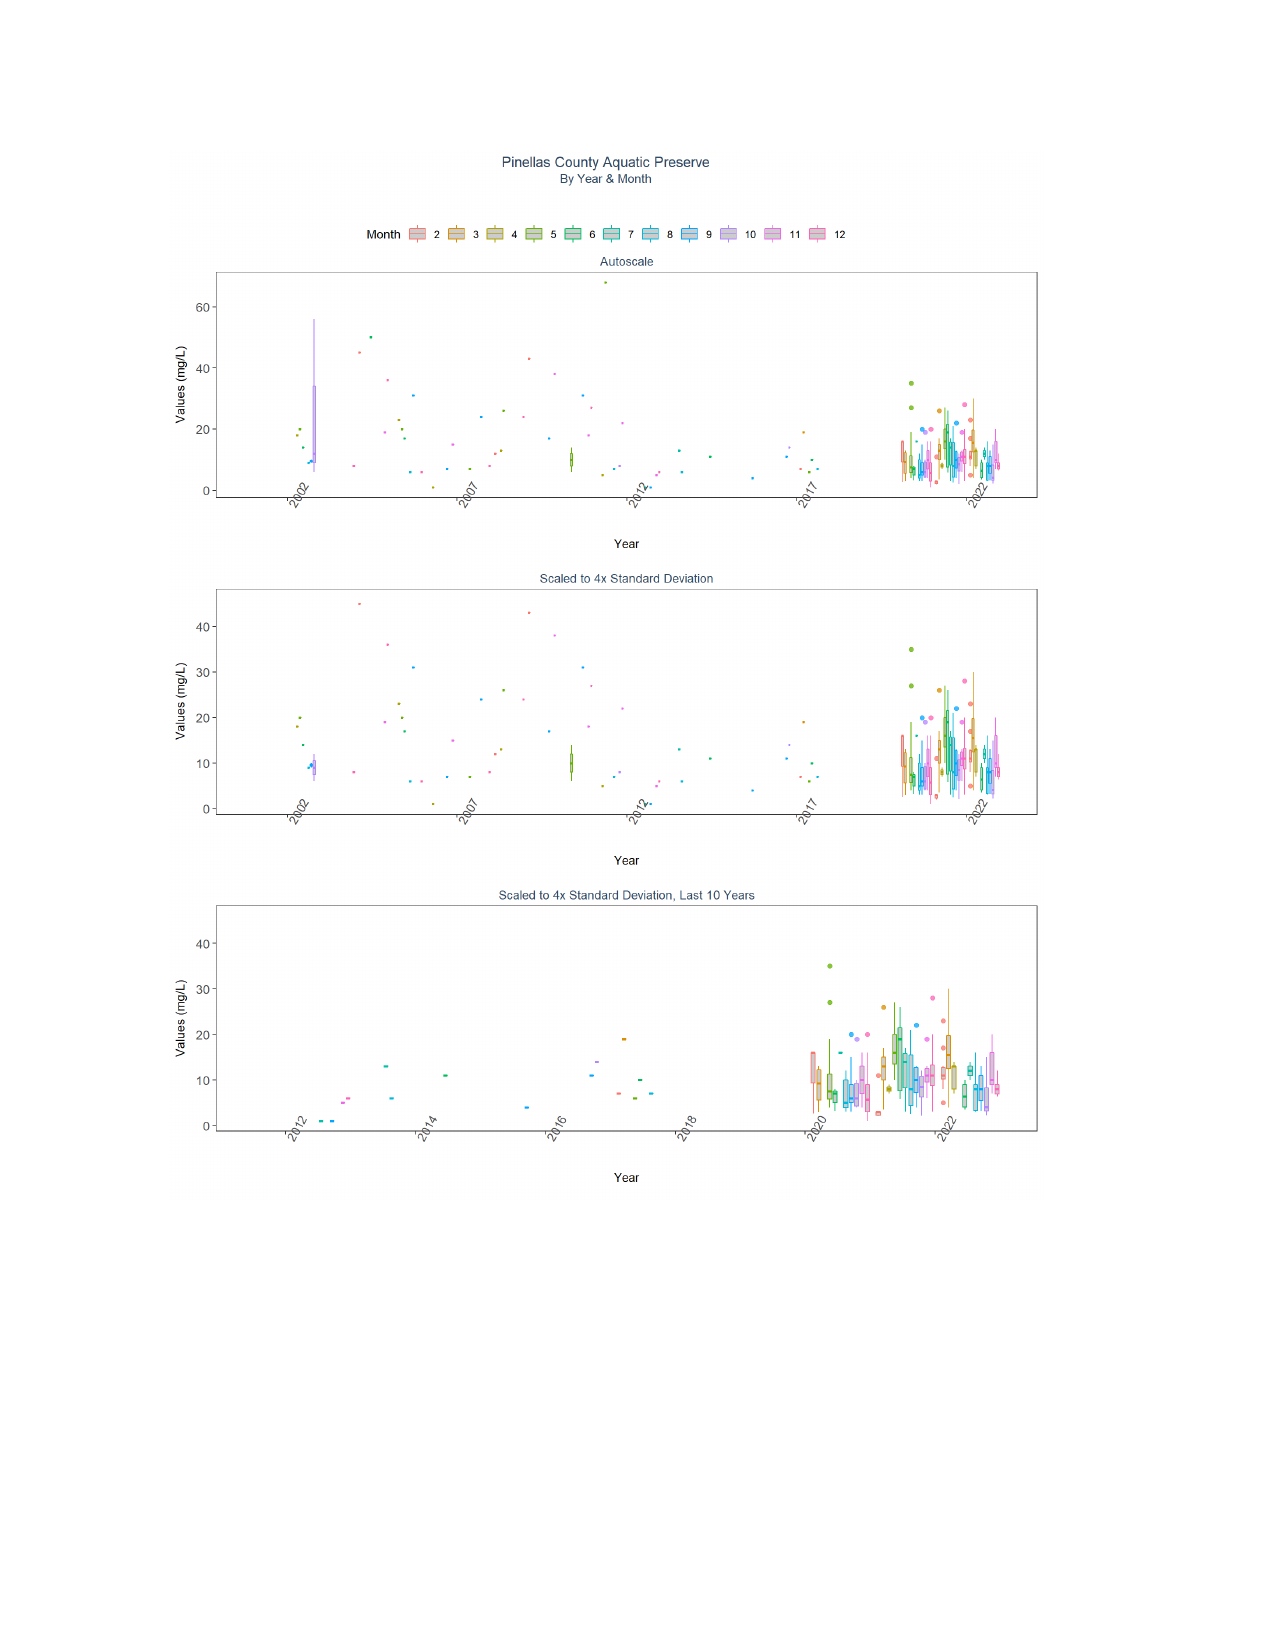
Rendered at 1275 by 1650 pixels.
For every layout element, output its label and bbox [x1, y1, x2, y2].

picture [168, 150, 1044, 1200]
